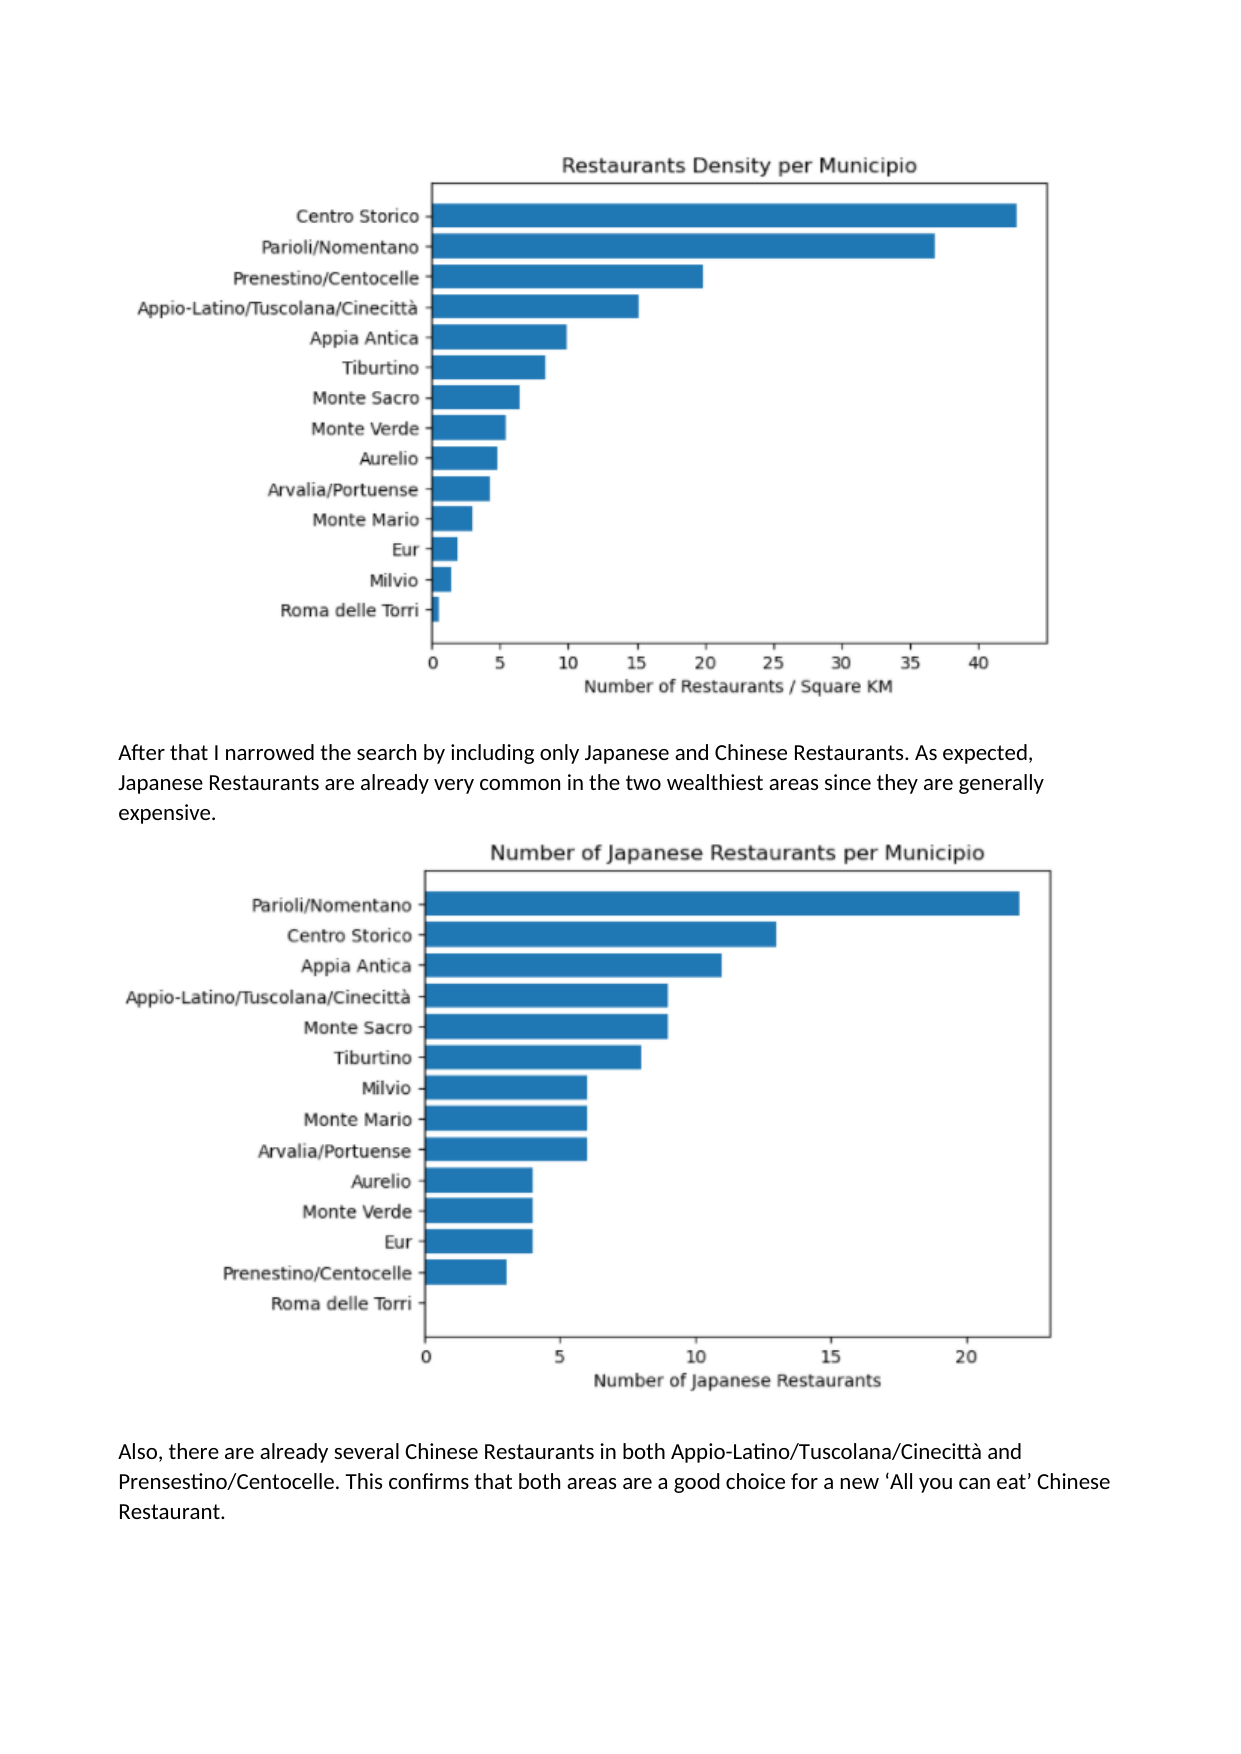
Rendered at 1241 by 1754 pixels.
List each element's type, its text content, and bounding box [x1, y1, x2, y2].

list After that I narrowed the search by including only Japanese and Chinese Restaurants. As expected, Japanese Restaurants are already very common in the two wealthiest areas since they are generally expensive. [118, 738, 1122, 826]
picture [118, 828, 1123, 1405]
list Also, there are already several Chinese Restaurants in both Appio-Latino/Tuscolana/Cinecittà and Prensestino/Centocelle. This confirms that both areas are a good choice for a new ‘All you can eat’ Chinese Restaurant. [118, 1437, 1122, 1525]
picture [118, 147, 1123, 706]
